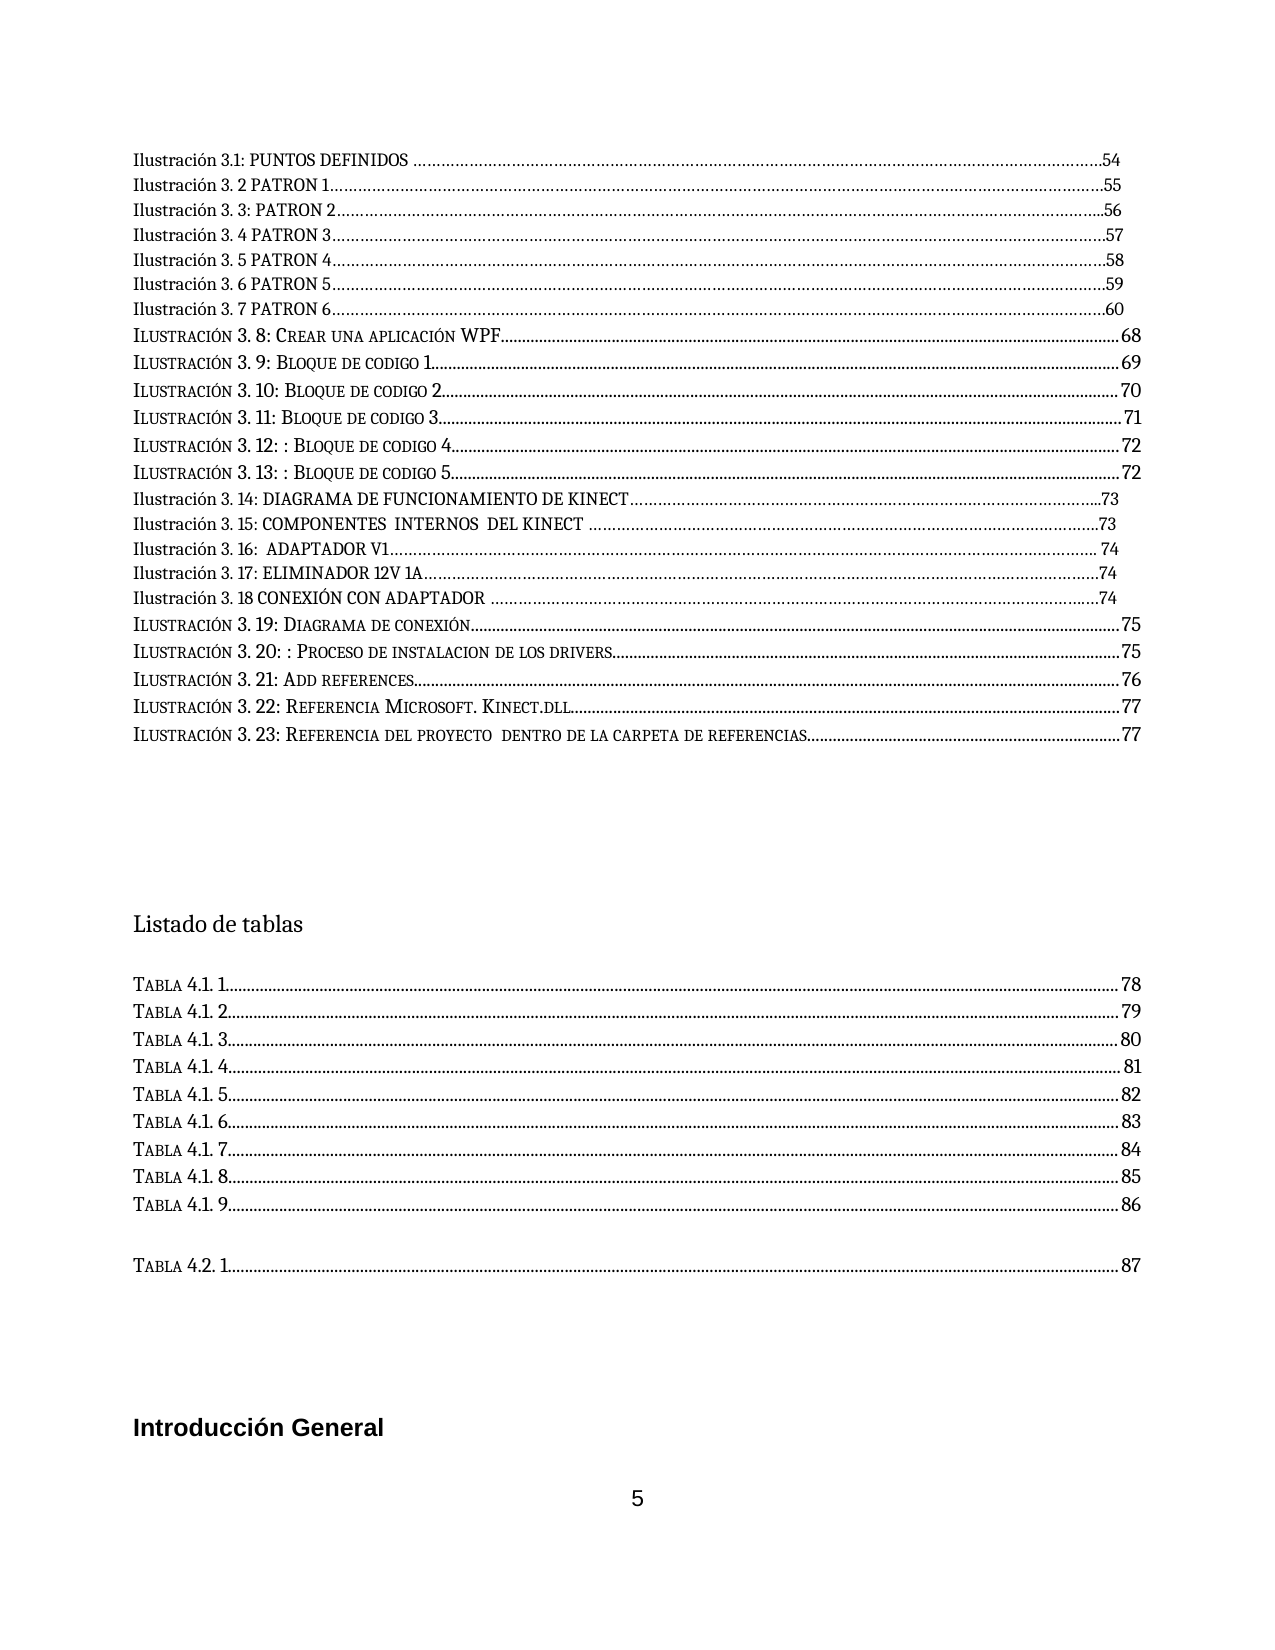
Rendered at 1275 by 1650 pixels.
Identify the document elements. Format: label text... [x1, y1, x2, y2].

text Tabla 4.1. 9 86 [133, 1193, 1142, 1217]
text Ilustración 3. 2 PATRON 1…………………………………………………………………………………………………………………………………………………55 [133, 175, 1142, 196]
text Ilustración 3. 9: Bloque de codigo 1 69 [133, 351, 1142, 375]
text Ilustración 3. 13: : Bloque de codigo 5 72 [133, 461, 1142, 485]
text Ilustración 3. 8: Crear una aplicación WPF 68 [133, 323, 1142, 347]
text Ilustración 3. 18 CONEXIÓN CON ADAPTADOR ……………………………………………………………………………………………………………….…74 [133, 588, 1142, 609]
text Ilustración 3. 11: Bloque de codigo 3 71 [133, 406, 1142, 430]
text Ilustración 3. 10: Bloque de codigo 2 70 [133, 378, 1142, 402]
text Tabla 4.1. 3 80 [133, 1028, 1142, 1052]
text Tabla 4.1. 2 79 [133, 1000, 1142, 1024]
text Ilustración 3. 20: : Proceso de instalacion de los drivers 75 [133, 640, 1142, 664]
text Listado de tablas [133, 909, 1142, 938]
text Ilustración 3. 14: DIAGRAMA DE FUNCIONAMIENTO DE KINECT………………………………………………………………………………………..73 [133, 488, 1142, 510]
text Ilustración 3. 3: PATRON 2………………………………………………………………………………………………………………………………………………..56 [133, 199, 1142, 221]
text Ilustración 3. 19: Diagrama de conexión 75 [133, 612, 1142, 636]
text Ilustración 3. 12: : Bloque de codigo 4 72 [133, 433, 1142, 457]
text Ilustración 3.1: PUNTOS DEFINIDOS …………………………………………………………………………………………………………………………………54 [133, 150, 1142, 172]
text Ilustración 3. 23: Referencia del proyecto dentro de la carpeta de referencias 77 [133, 722, 1142, 746]
text Ilustración 3. 6 PATRON 5…………………………………………………………………………………………………………………………………………………59 [133, 274, 1142, 296]
text Ilustración 3. 21: Add references 76 [133, 667, 1142, 691]
text Ilustración 3. 22: Referencia Microsoft. Kinect.dll 77 [133, 695, 1142, 719]
text Tabla 4.1. 8 85 [133, 1165, 1142, 1189]
text Tabla 4.1. 4 81 [133, 1055, 1142, 1079]
text Tabla 4.1. 7 84 [133, 1138, 1142, 1162]
text Ilustración 3. 4 PATRON 3…………………………………………………………………………………………………………………………………………………57 [133, 224, 1142, 246]
text Ilustración 3. 15: COMPONENTES INTERNOS DEL KINECT ……………………………………………………………………………………………….73 [133, 513, 1142, 535]
text Ilustración 3. 16: ADAPTADOR V1……………………………………………………………………………………………………………………………………. 74 [133, 538, 1142, 560]
text Tabla 4.2. 1 87 [133, 1253, 1142, 1277]
text Tabla 4.1. 5 82 [133, 1083, 1142, 1107]
text Ilustración 3. 7 PATRON 6…………………………………………………………………………………………………………………………………………………60 [133, 299, 1142, 320]
text Ilustración 3. 5 PATRON 4…………………………………………………………………………………………………………………………………………………58 [133, 249, 1142, 271]
text Introducción General [133, 1413, 1142, 1442]
text Tabla 4.1. 6 83 [133, 1110, 1142, 1134]
text Tabla 4.1. 1 78 [133, 973, 1142, 997]
text Ilustración 3. 17: ELIMINADOR 12V 1A………………………………………………………………………………………………………………………………74 [133, 563, 1142, 584]
